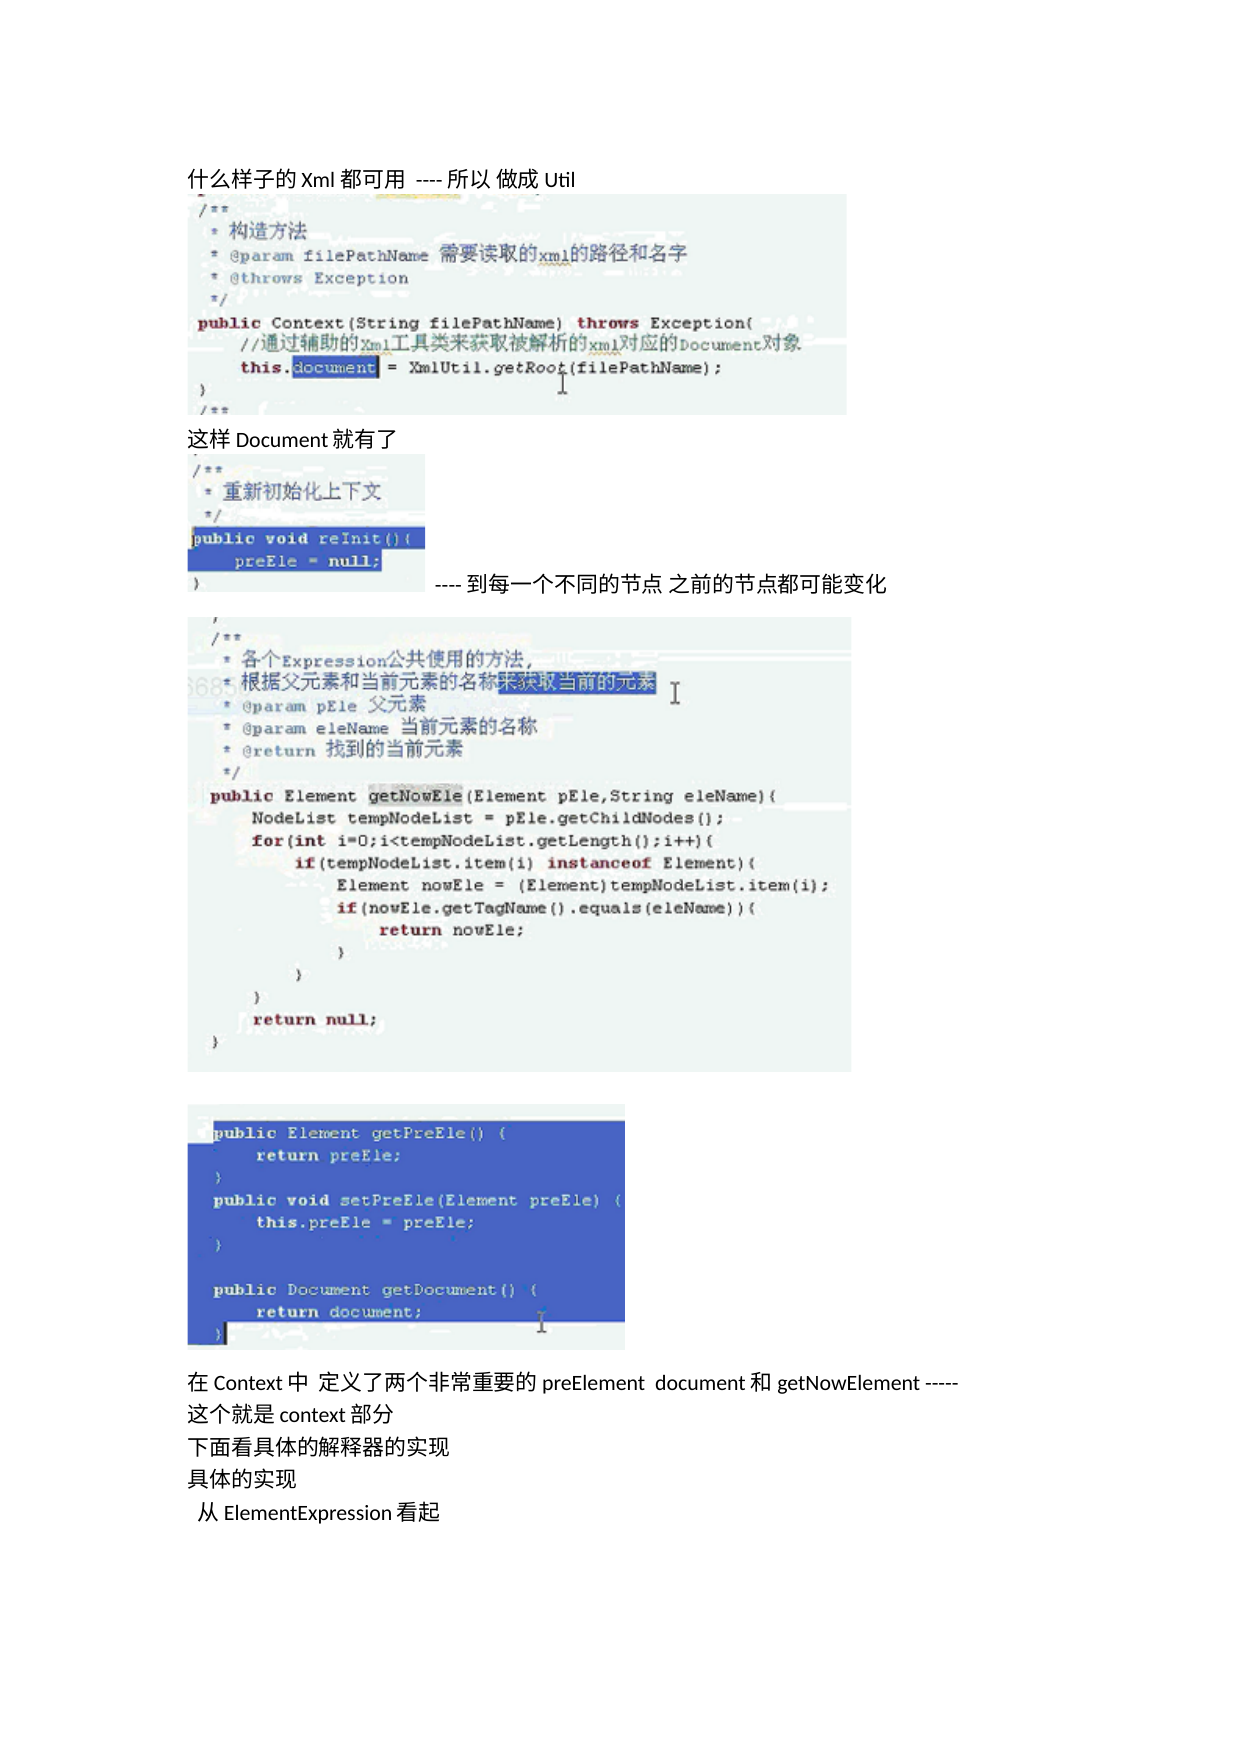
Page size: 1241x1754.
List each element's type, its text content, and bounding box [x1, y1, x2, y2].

text 在Context中 定义了两个非常重要的preElement document和 getNowElement ----- [187, 1364, 1053, 1397]
picture [187, 454, 426, 592]
text ---- 到每一个不同的节点 之前的节点都可能变化 [187, 454, 1053, 617]
picture [187, 617, 852, 1072]
text 从ElementExpression看起 [187, 1494, 1053, 1527]
text 什么样子的Xml 都可用 ---- 所以 做成Util [187, 162, 1053, 194]
picture [187, 194, 847, 415]
text 下面看具体的解释器的实现 具体的实现 [187, 1429, 1053, 1494]
picture [187, 1104, 625, 1350]
text 这样Document就有了 [187, 422, 1053, 454]
text 这个就是context部分 [187, 1397, 1053, 1429]
